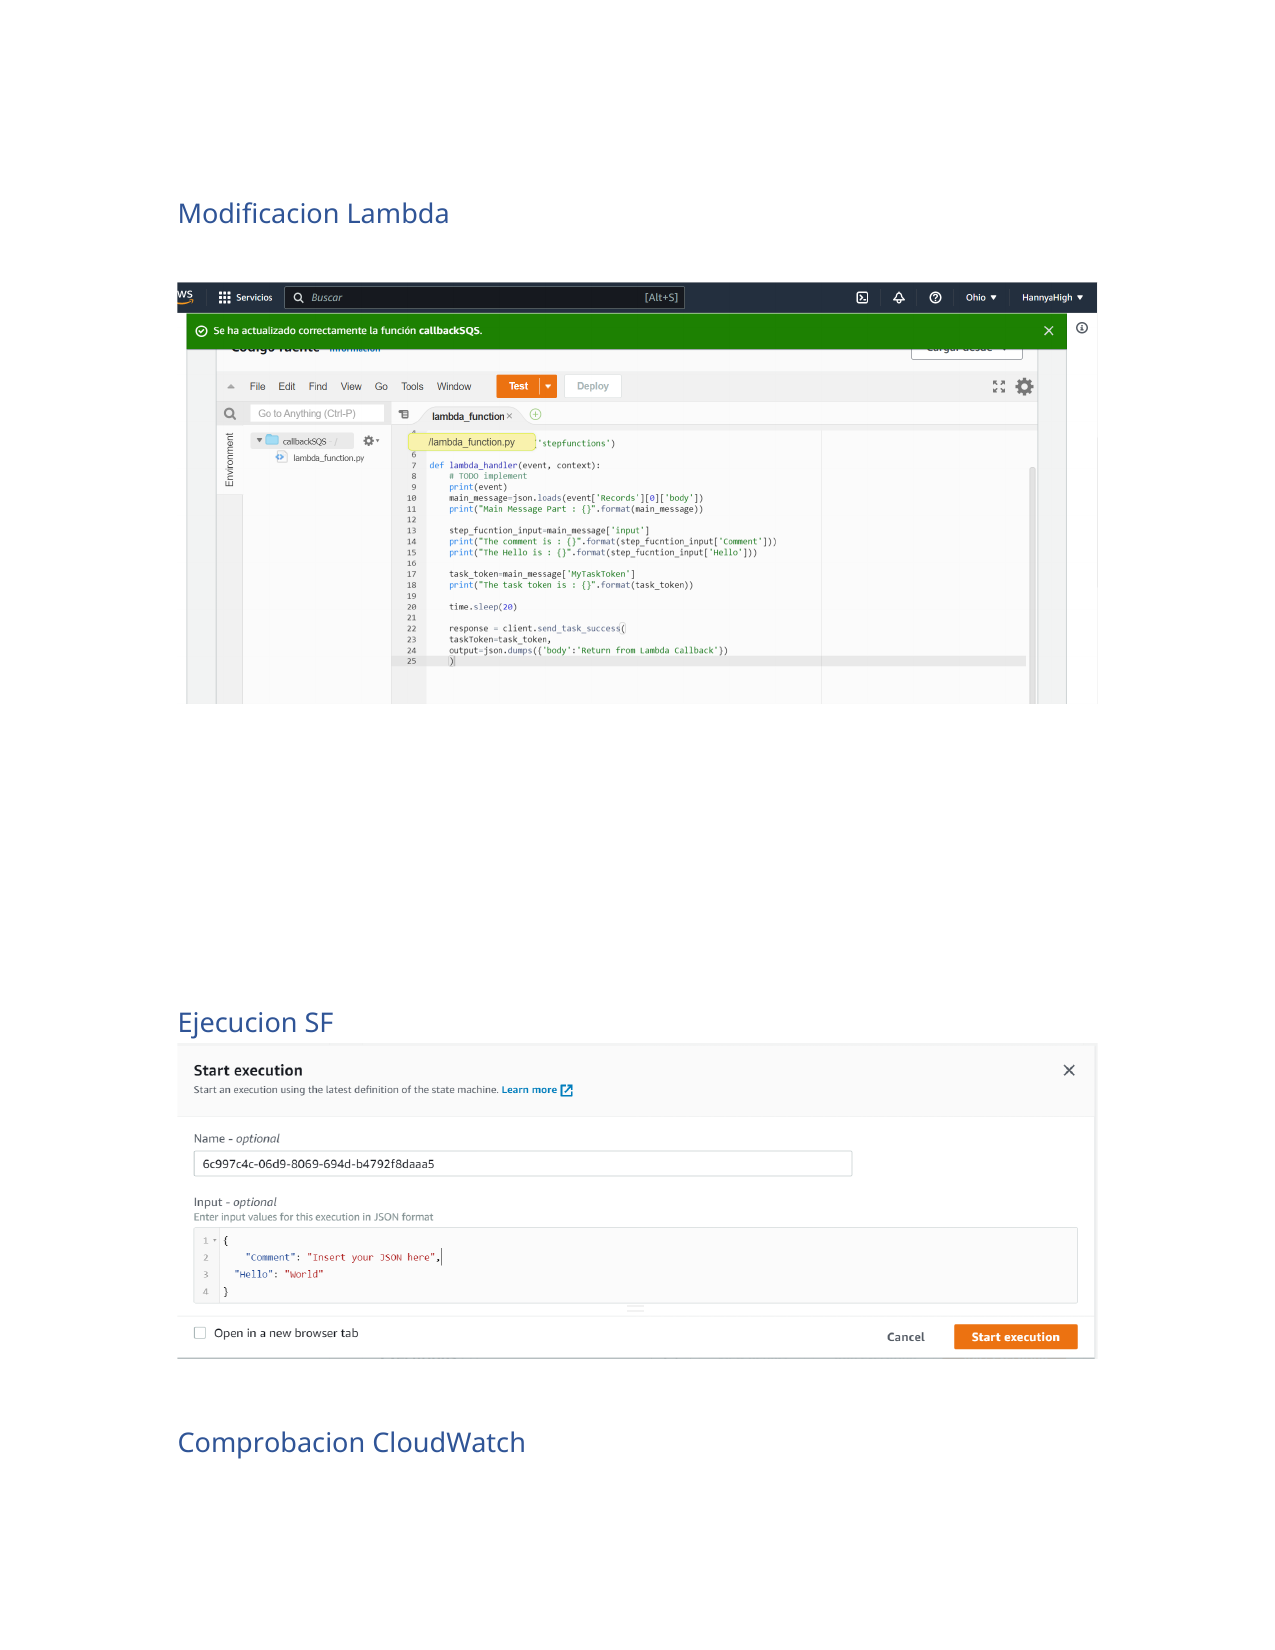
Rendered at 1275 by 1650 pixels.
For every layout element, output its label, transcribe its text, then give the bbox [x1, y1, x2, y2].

subtitle Modificacion Lambda [177, 194, 1098, 231]
picture [177, 281, 1098, 704]
subtitle Comprobacion CloudWatch [177, 1424, 1098, 1461]
picture [177, 1043, 1098, 1359]
subtitle Ejecucion SF [177, 1004, 1098, 1041]
